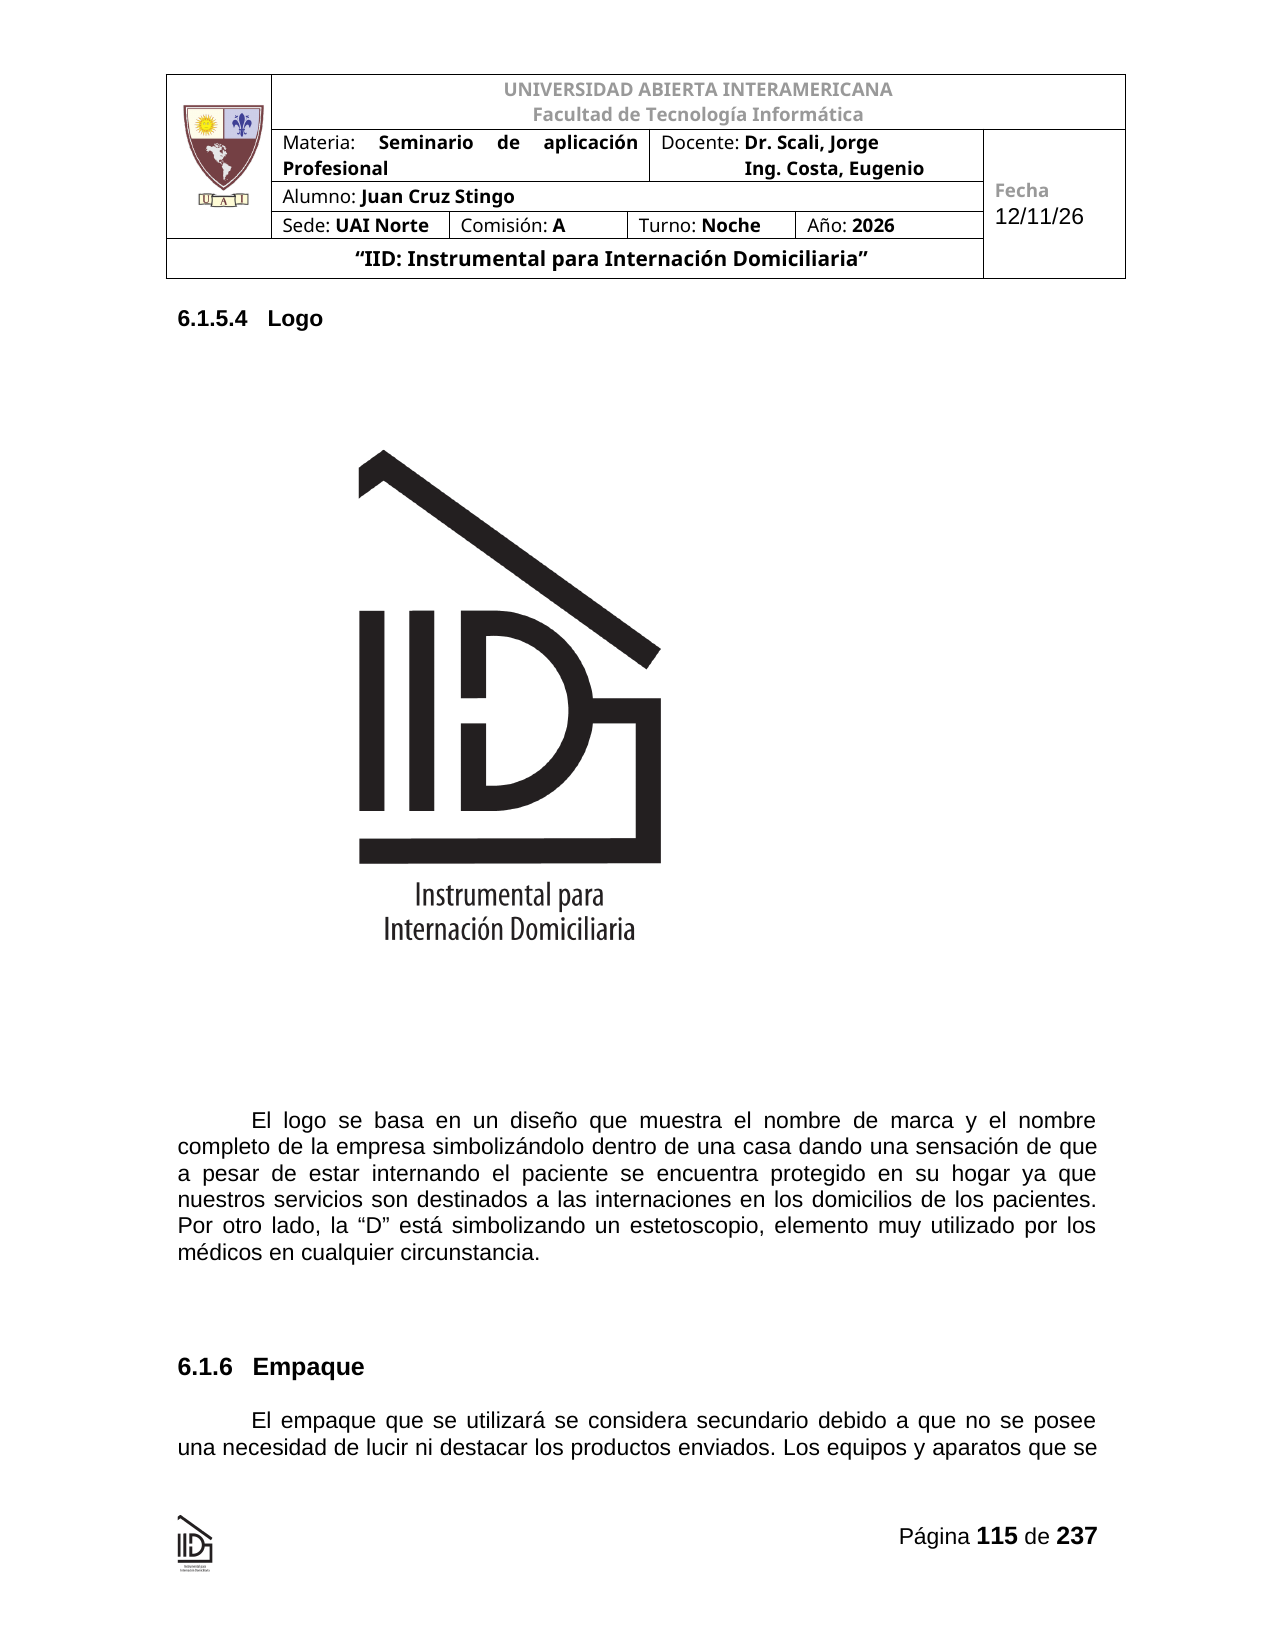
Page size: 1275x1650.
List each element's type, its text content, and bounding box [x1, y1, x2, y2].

subtitle Logo [177, 305, 1098, 331]
picture [251, 384, 768, 1055]
picture [272, 130, 283, 181]
text Empaque [177, 1352, 1098, 1381]
text El logo se basa en un diseño que muestra el nombre de marca y el nombre completo de la empresa simbolizándolo dentro de una casa dando una sensación de que a pesar de estar internando el paciente se encuentra protegido en su hogar ya que nuestros servicios son destinados a las internaciones en los domicilios de los pacientes. Por otro lado, la “D” está simbolizando un estetoscopio, elemento muy utilizado por los médicos en cualquier circunstancia. [177, 1107, 1098, 1265]
picture [272, 97, 283, 129]
picture [165, 1508, 225, 1585]
picture [272, 182, 283, 211]
picture [167, 97, 271, 211]
